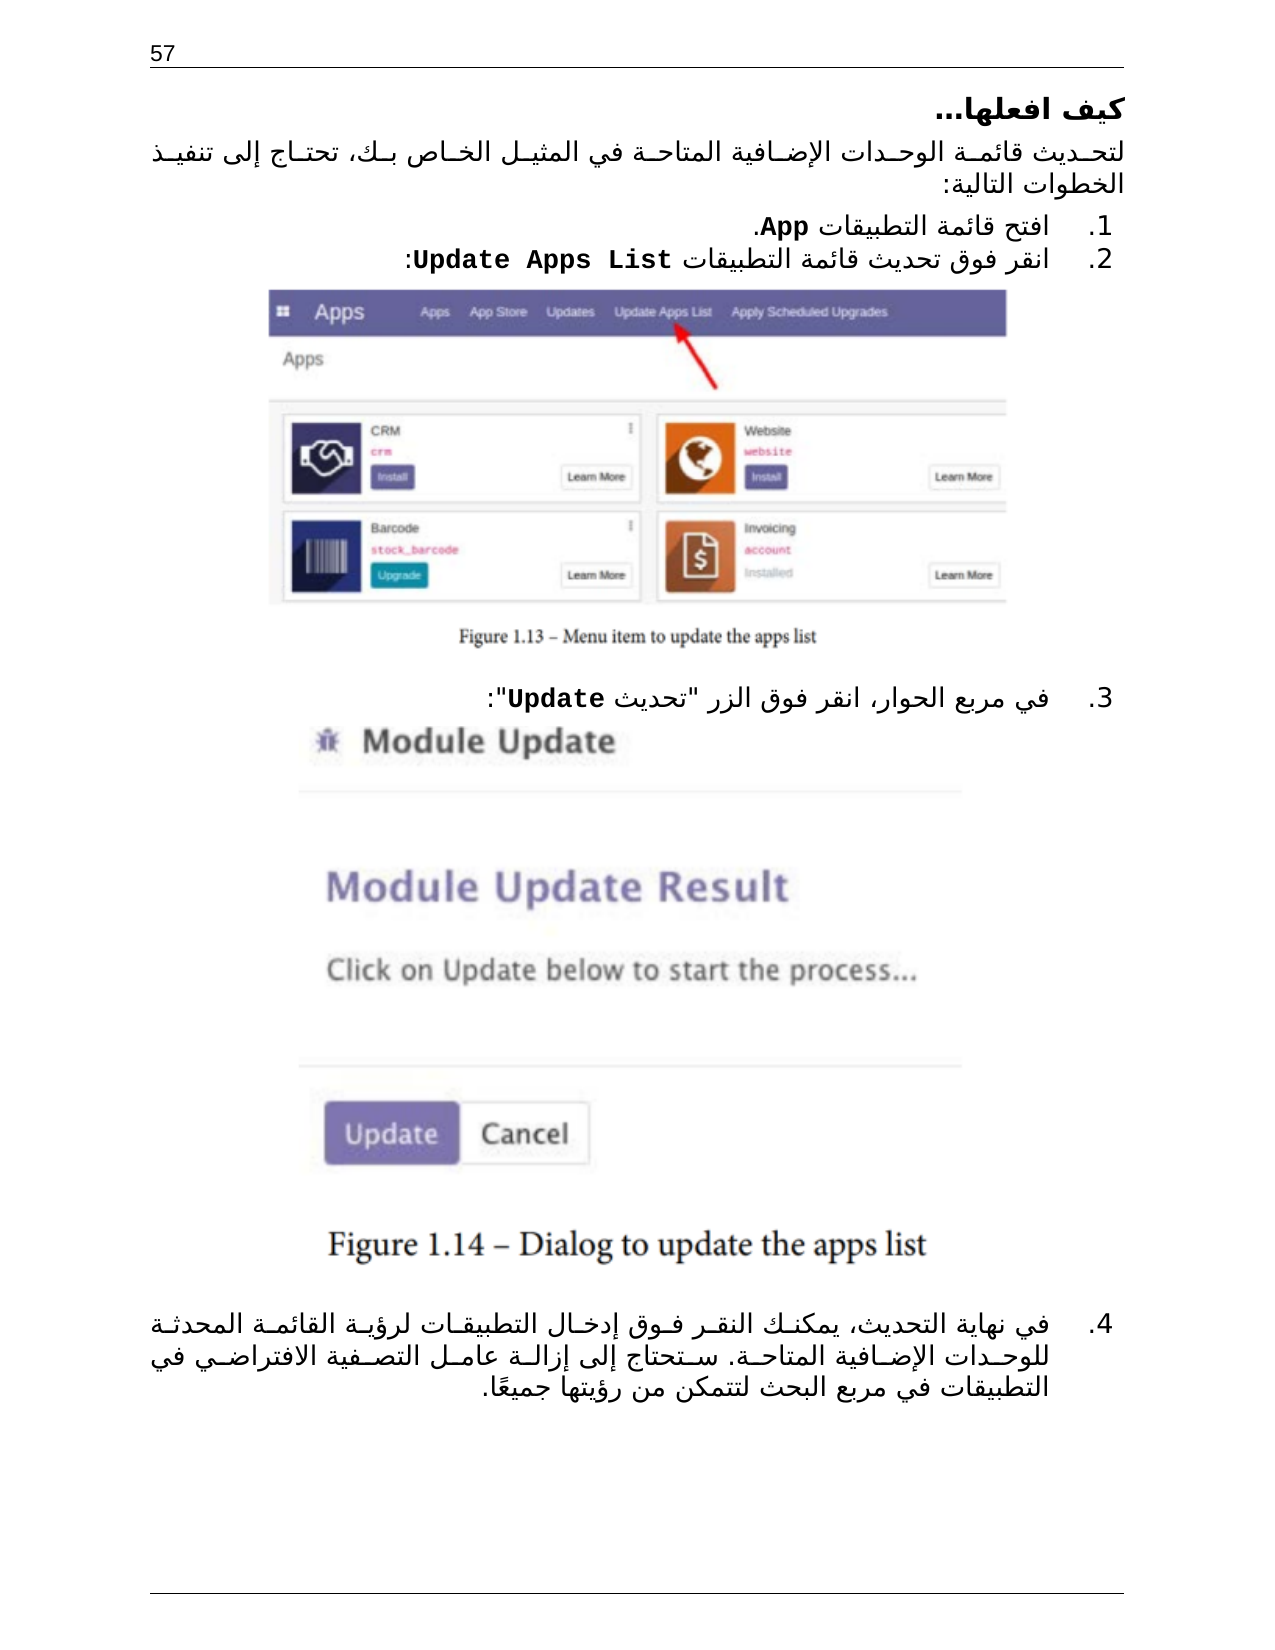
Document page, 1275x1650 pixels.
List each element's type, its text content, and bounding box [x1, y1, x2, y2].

text كيف افعلها… [150, 92, 1125, 126]
list في مربع الحوار، انقر فوق الزر "تحديث Update": [150, 682, 1087, 716]
list في نهاية التحديث، يمكنك النقر فوق إدخال التطبيقات لرؤية القائمة المحدثة للوحدات الإضافية المتاحة. ستحتاج إلى إزالة عامل التصفية الافتراضي في التطبيقات في مربع البحث لتتمكن من رؤيتها جميعًا. [150, 1308, 1087, 1403]
list افتح قائمة التطبيقات App. [150, 210, 1087, 243]
text لتحديث قائمة الوحدات الإضافية المتاحة في المثيل الخاص بك، تحتاج إلى تنفيذ الخطوات التالية: [150, 137, 1125, 200]
list انقر فوق تحديث قائمة التطبيقات Update Apps List: [150, 243, 1087, 277]
